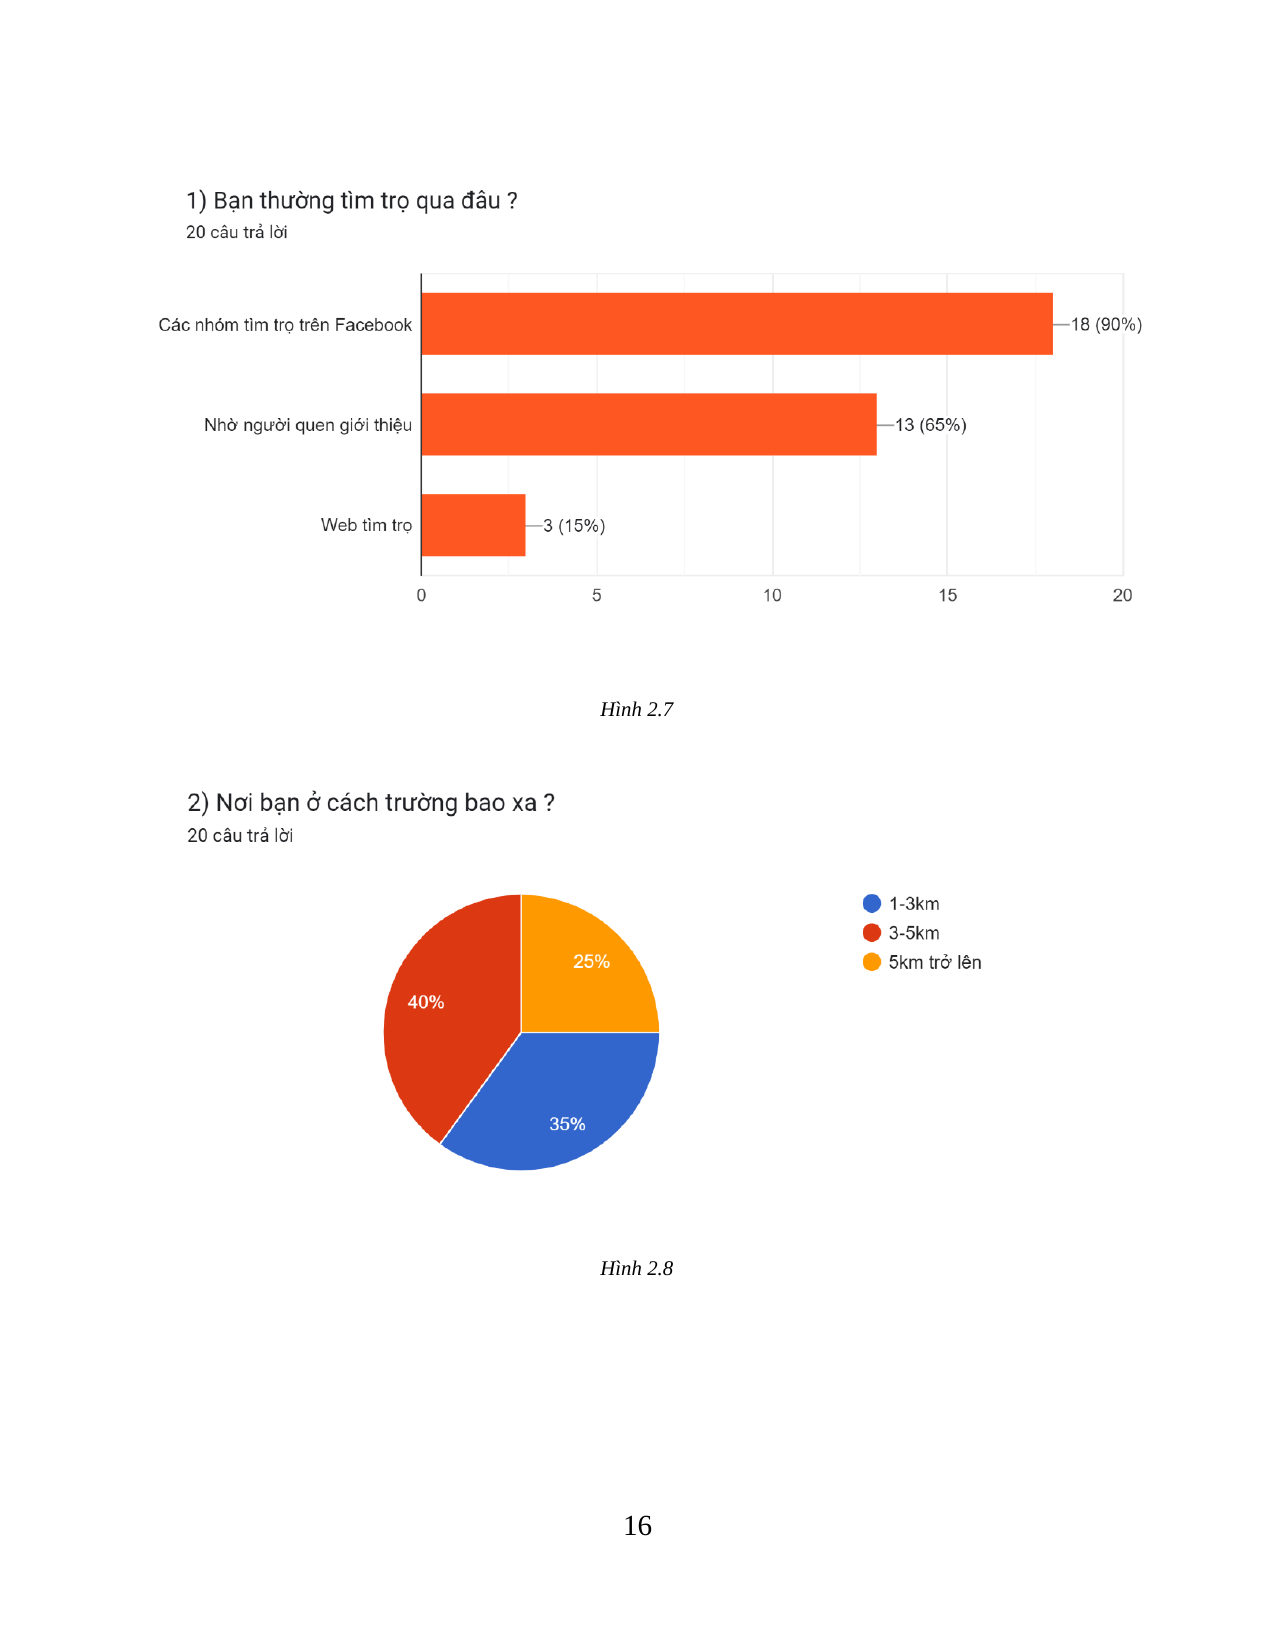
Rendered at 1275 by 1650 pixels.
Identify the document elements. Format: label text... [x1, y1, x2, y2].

picture [150, 749, 1275, 1223]
text Hình 2.7 [150, 697, 1125, 721]
picture [150, 150, 1230, 664]
text Hình 2.8 [150, 1256, 1125, 1280]
